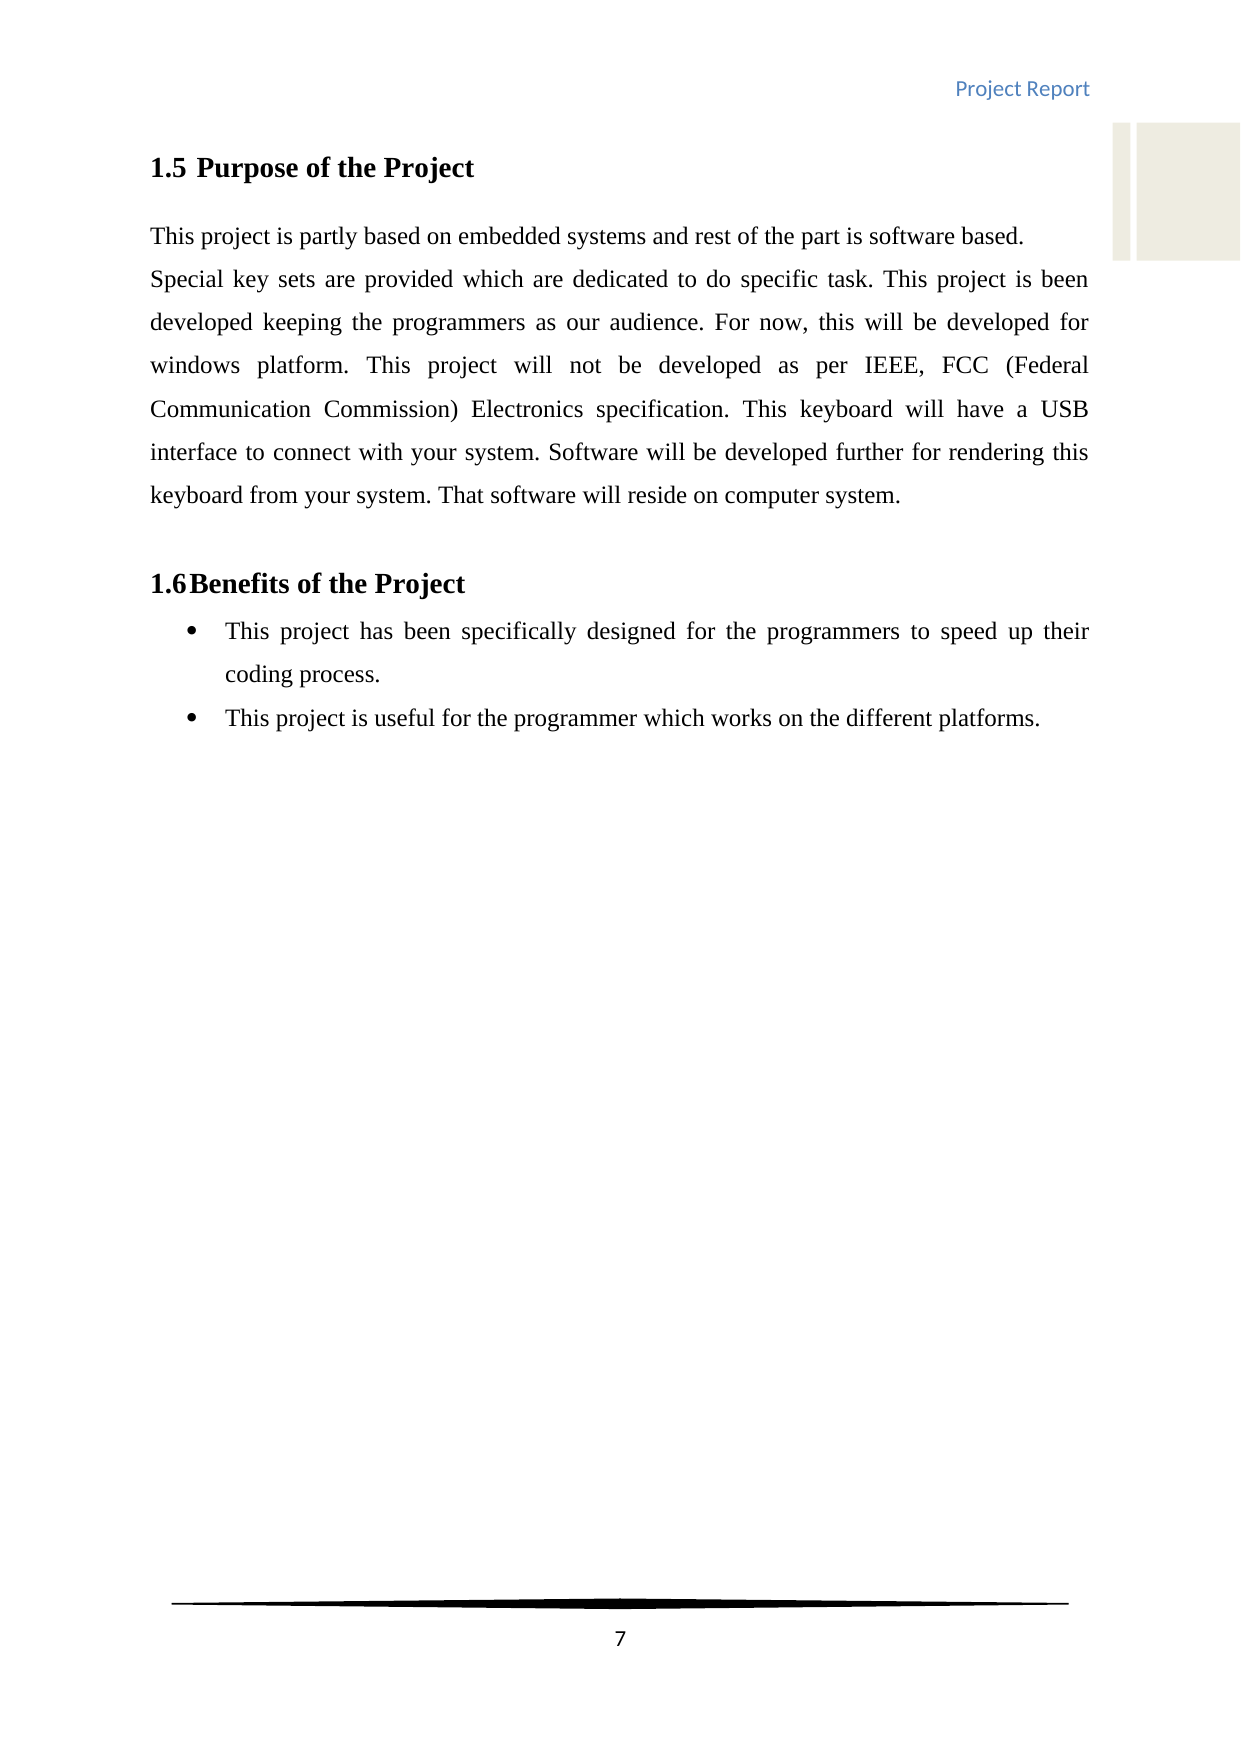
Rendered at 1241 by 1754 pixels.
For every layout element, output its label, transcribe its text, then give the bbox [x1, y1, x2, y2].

list Purpose of the Project [150, 150, 1090, 183]
list This project has been specifically designed for the programmers to speed up their coding process. [187, 616, 1090, 688]
list This project is useful for the programmer which works on the different platforms. [187, 703, 1090, 731]
text Special key sets are provided which are dedicated to do specific task. This project is been developed keeping the programmers as our audience. For now, this will be developed for windows platform. This project will not be developed as per IEEE, FCC (Federal Communication Commission) Electronics specification. This keyboard will have a USB interface to connect with your system. Software will be developed further for rendering this keyboard from your system. That software will reside on computer system. [150, 264, 1090, 509]
list Benefits of the Project [150, 566, 1090, 600]
text This project is partly based on embedded systems and rest of the part is software based. [150, 221, 1090, 250]
